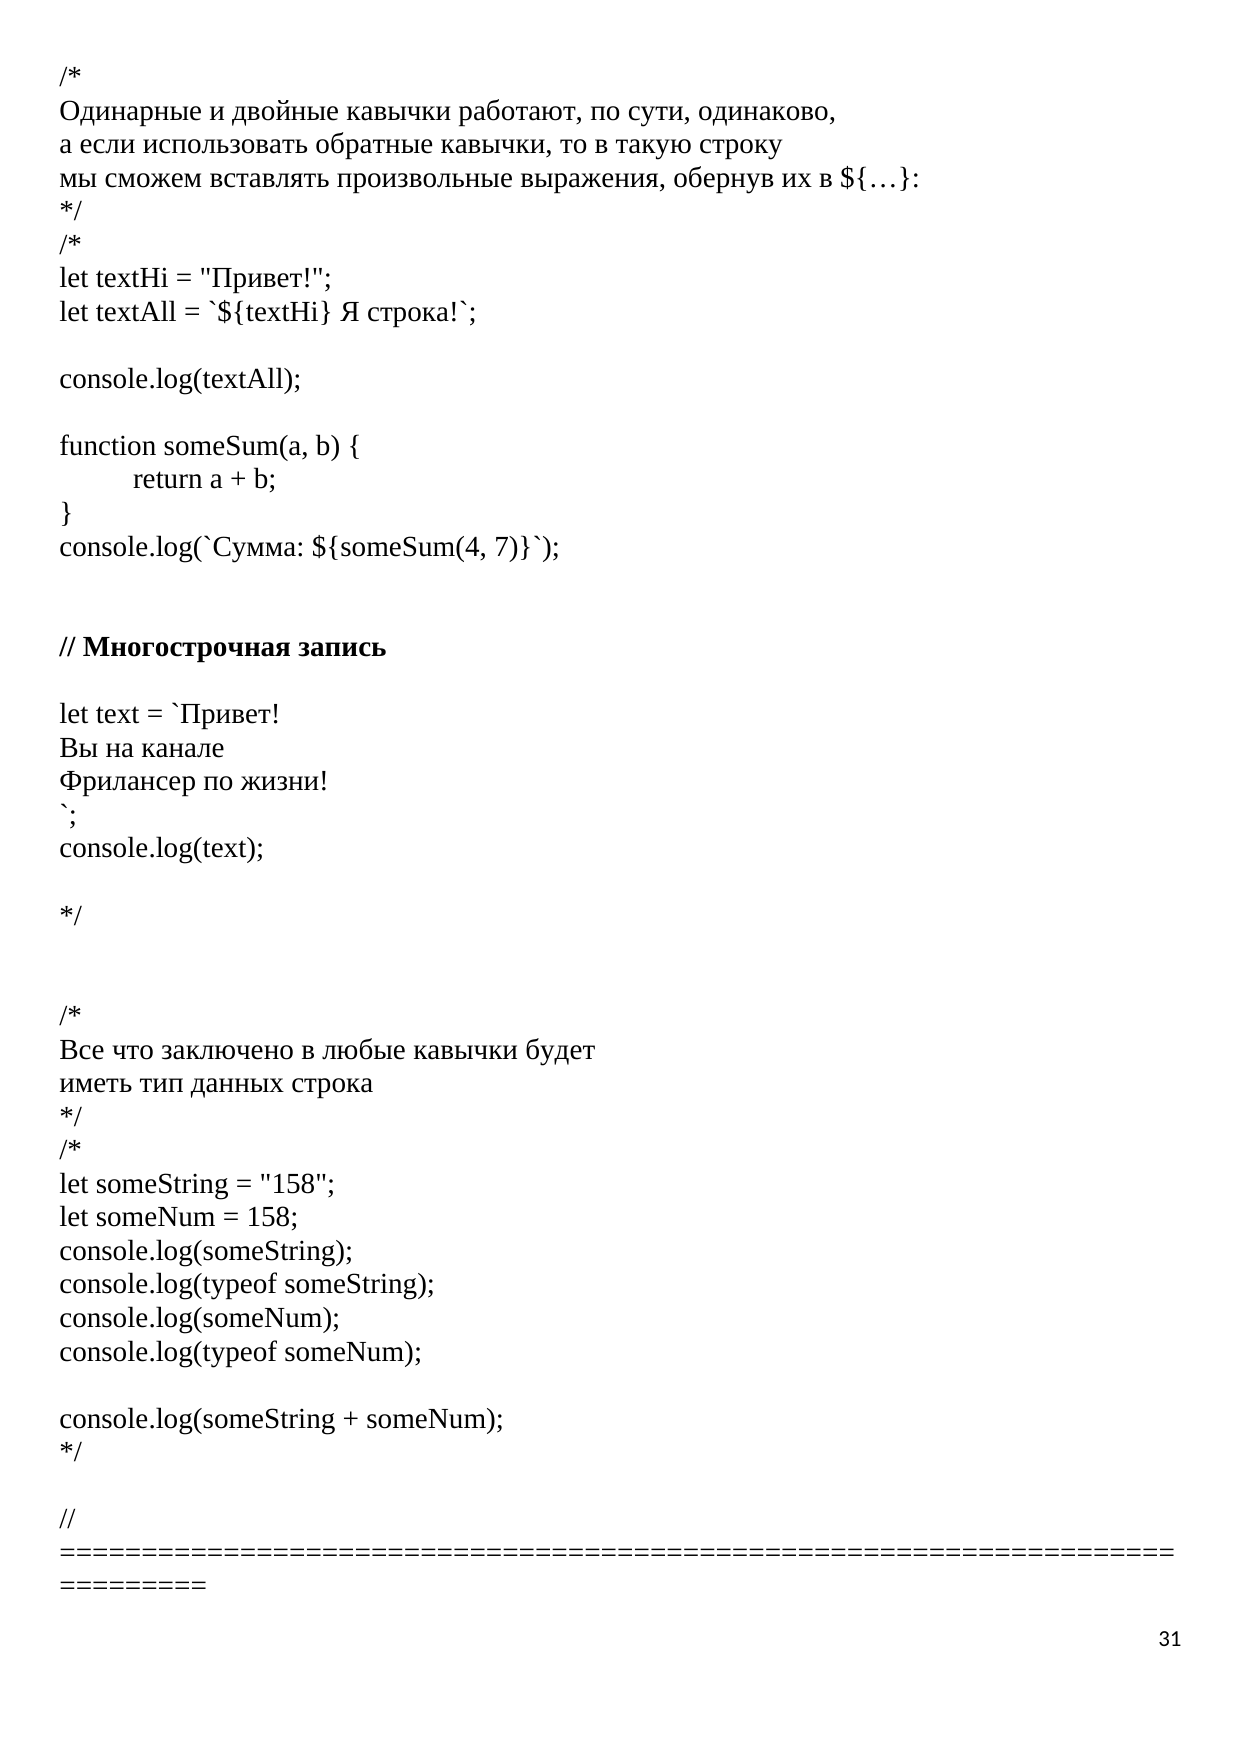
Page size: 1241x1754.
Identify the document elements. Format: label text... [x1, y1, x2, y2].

text Вы на канале [59, 730, 1181, 763]
text } [59, 495, 1181, 529]
text Одинарные и двойные кавычки работают, по сути, одинаково, [59, 93, 1181, 126]
text console.log(text); [59, 831, 1181, 864]
text console.log(textAll); [59, 361, 1181, 394]
text return a + b; [59, 462, 1181, 495]
text //============================================================================= [59, 1501, 1181, 1602]
text let someNum = 158; [59, 1199, 1181, 1233]
text let text = `Привет! [59, 696, 1181, 730]
text /* [59, 998, 1181, 1032]
text // Многострочная запись [59, 629, 1181, 663]
text let textHi = "Привет!"; [59, 260, 1181, 294]
text function someSum(a, b) { [59, 428, 1181, 462]
text мы сможем вставлять произвольные выражения, обернув их в ${…}: [59, 160, 1181, 193]
text иметь тип данных строка [59, 1065, 1181, 1099]
text /* [59, 227, 1181, 260]
text let someString = "158"; [59, 1166, 1181, 1199]
text Все что заключено в любые кавычки будет [59, 1032, 1181, 1065]
text Фрилансер по жизни! [59, 763, 1181, 797]
text /* [59, 1132, 1181, 1166]
text /* [59, 59, 1181, 93]
text console.log(typeof someString); [59, 1267, 1181, 1300]
text */ [59, 1434, 1181, 1468]
text console.log(someString + someNum); [59, 1401, 1181, 1434]
text а если использовать обратные кавычки, то в такую строку [59, 126, 1181, 160]
text */ [59, 1099, 1181, 1132]
text `; [59, 797, 1181, 831]
text console.log(`Сумма: ${someSum(4, 7)}`); [59, 529, 1181, 562]
text */ [59, 193, 1181, 227]
text */ [59, 898, 1181, 931]
text console.log(typeof someNum); [59, 1334, 1181, 1367]
text console.log(someString); [59, 1233, 1181, 1267]
text let textAll = `${textHi} Я строка!`; [59, 294, 1181, 327]
text console.log(someNum); [59, 1300, 1181, 1334]
